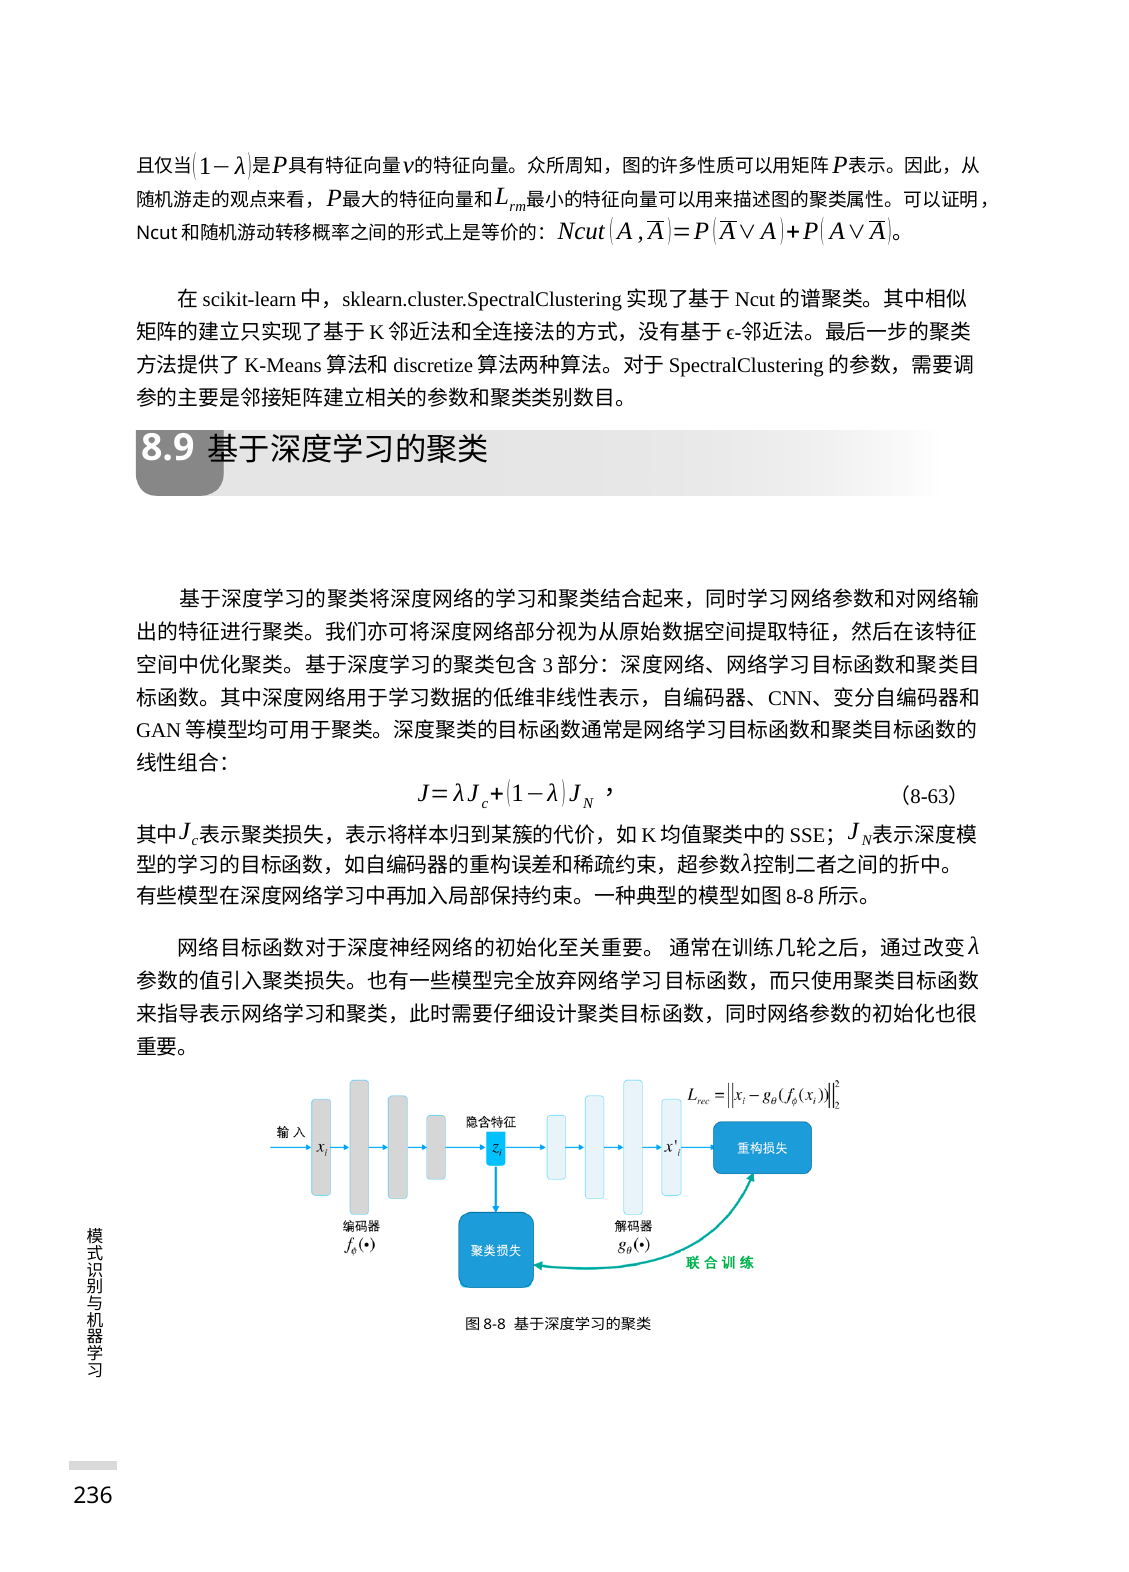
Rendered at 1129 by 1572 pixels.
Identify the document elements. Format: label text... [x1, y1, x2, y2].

text 基于深度学习的聚类将深度网络的学习和聚类结合起来，同时学习网络参数和对网络输出的特征进行聚类。我们亦可将深度网络部分视为从原始数据空间提取特征，然后在该特征空间中优化聚类。基于深度学习的聚类包含3部分：深度网络、网络学习目标函数和聚类目标函数。其中深度网络用于学习数据的低维非线性表示，自编码器、CNN、变分自编码器和GAN等模型均可用于聚类。深度聚类的目标函数通常是网络学习目标函数和聚类目标函数的线性组合： [136, 581, 980, 778]
table_header （8-63） [871, 778, 969, 811]
subtitle 8.9 基于深度学习的聚类 [136, 413, 980, 479]
text 图8-8 基于深度学习的聚类 [136, 1312, 980, 1334]
text 在scikit-learn中，sklearn.cluster.SpectralClustering实现了基于Ncut的谱聚类。其中相似矩阵的建立只实现了基于K邻近法和全连接法的方式，没有基于ϵ-邻近法。最后一步的聚类方法提供了K-Means算法和 discretize算法两种算法。对于SpectralClustering的参数，需要调参的主要是邻接矩阵建立相关的参数和聚类类别数目。 [136, 281, 980, 413]
table_header [125, 778, 871, 811]
picture [135, 430, 938, 496]
text 网络目标函数对于深度神经网络的初始化至关重要。 通常在训练几轮之后，通过改变参数的值引入聚类损失。也有一些模型完全放弃网络学习目标函数，而只使用聚类目标函数来指导表示网络学习和聚类，此时需要仔细设计聚类目标函数，同时网络参数的初始化也很重要。 [136, 930, 980, 1062]
picture [266, 1067, 850, 1292]
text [136, 149, 980, 248]
text 其中表示聚类损失，表示将样本归到某簇的代价，如K均值聚类中的SSE；表示深度模型的学习的目标函数，如自编码器的重构误差和稀疏约束，超参数控制二者之间的折中。有些模型在深度网络学习中再加入局部保持约束。一种典型的模型如图8-8所示。 [136, 817, 980, 909]
